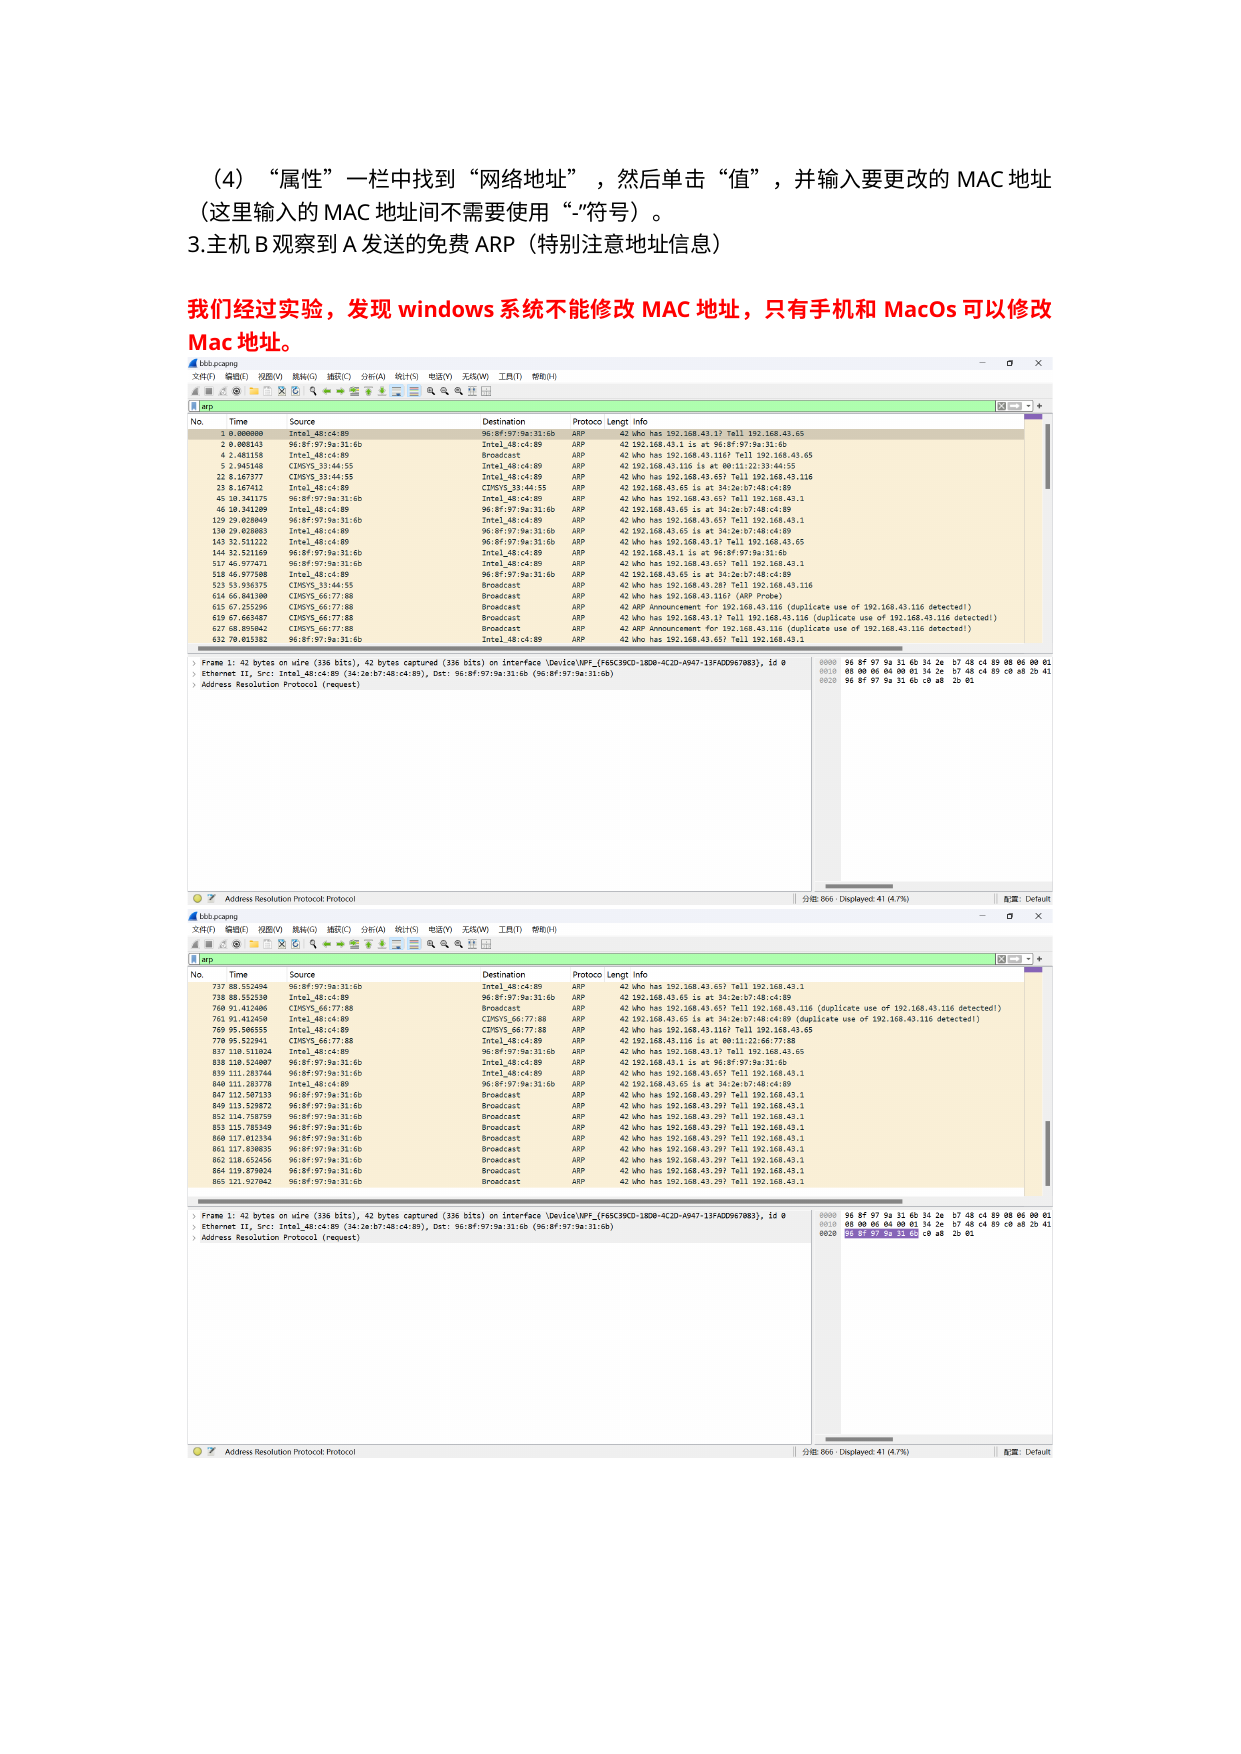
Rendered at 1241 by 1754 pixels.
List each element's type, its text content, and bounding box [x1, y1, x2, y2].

text （4）“属性”一栏中找到“网络地址” ，然后单击“值”，并输入要更改的MAC地址（这里输入的MAC地址间不需要使用“-”符号）。 [187, 162, 1053, 227]
text 我们经过实验，发现windows系统不能修改MAC地址，只有手机和MacOs可以修改Mac地址。 [187, 292, 1053, 357]
picture [187, 909, 1053, 1458]
picture [187, 357, 1053, 905]
text 3.主机B观察到A发送的免费ARP（特别注意地址信息） [187, 227, 1053, 259]
